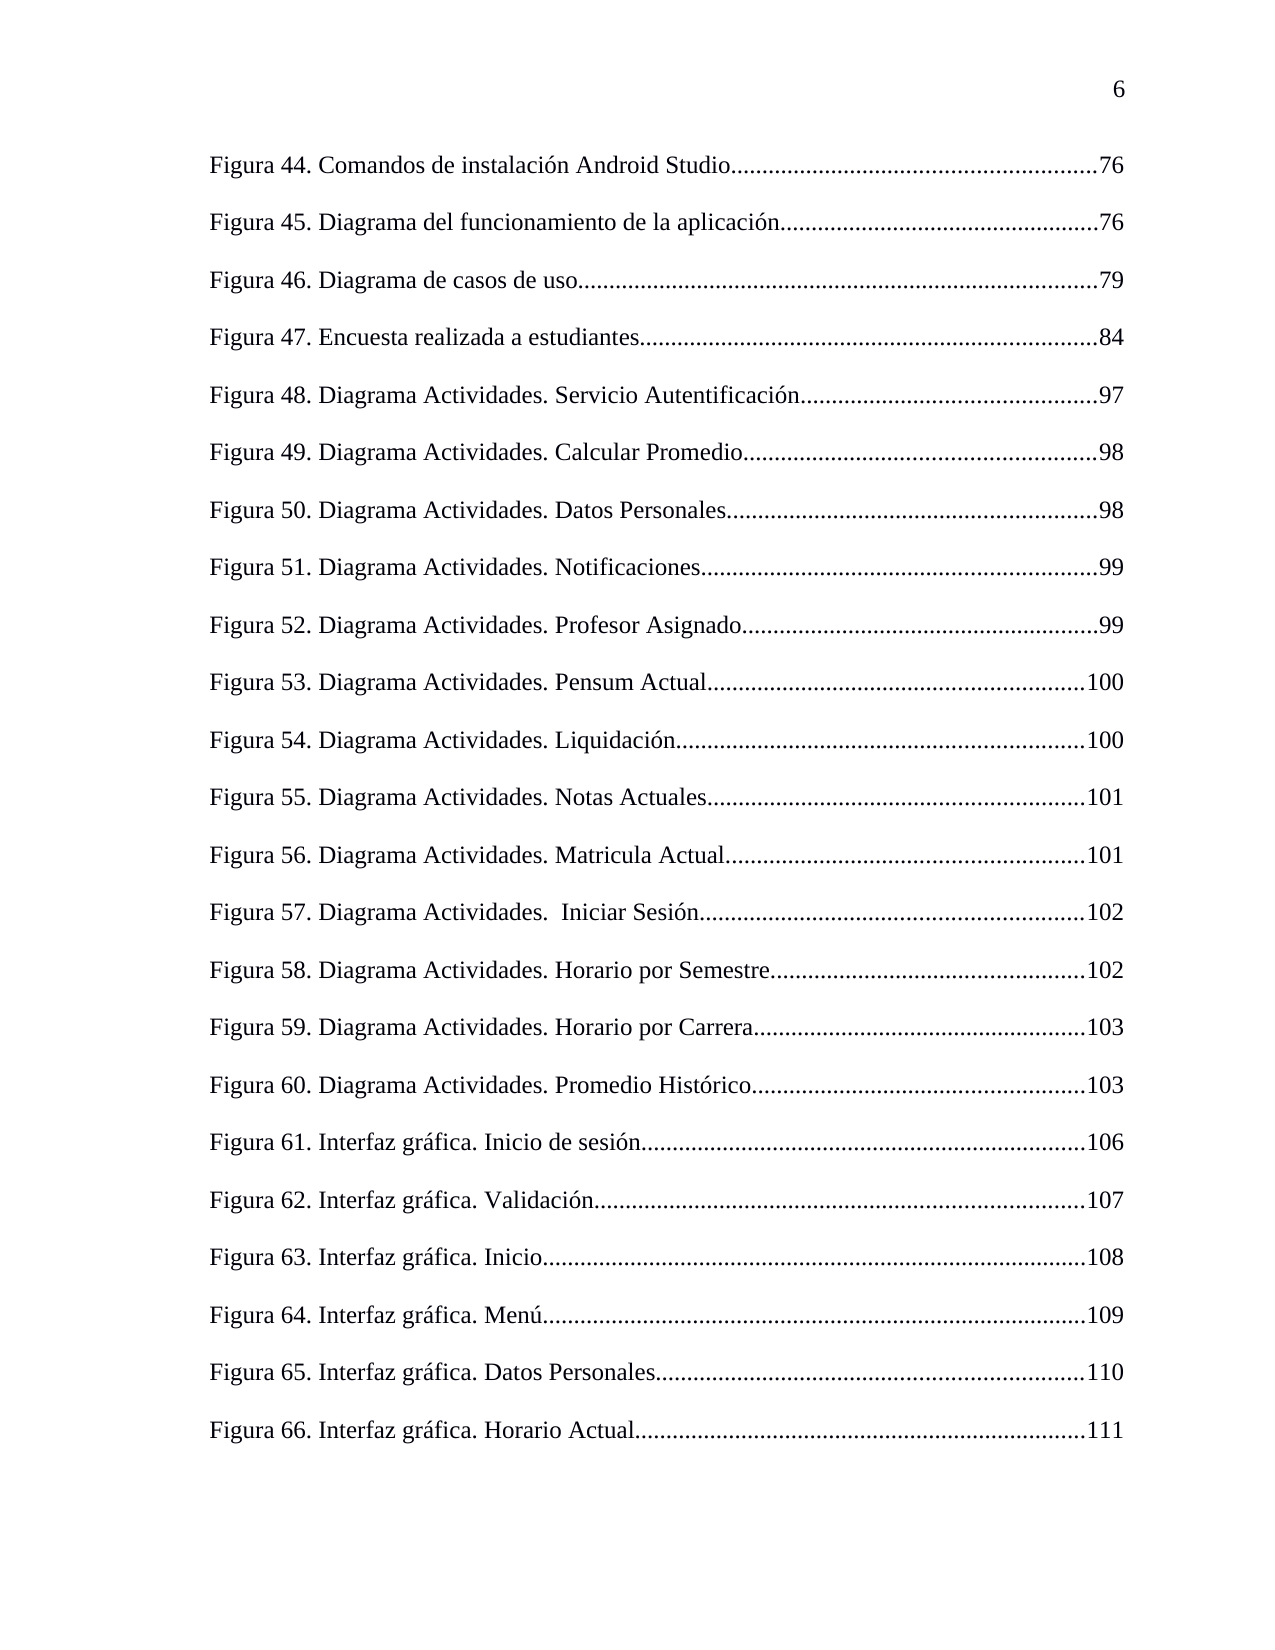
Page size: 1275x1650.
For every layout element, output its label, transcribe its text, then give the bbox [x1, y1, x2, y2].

text Figura 51. Diagrama Actividades. Notificaciones 99 [150, 552, 1125, 581]
text Figura 58. Diagrama Actividades. Horario por Semestre. 102 [150, 955, 1125, 984]
text Figura 56. Diagrama Actividades. Matricula Actual. 101 [150, 840, 1125, 869]
text Figura 44. Comandos de instalación Android Studio 76 [150, 150, 1125, 179]
text Figura 46. Diagrama de casos de uso 79 [150, 265, 1125, 294]
text Figura 55. Diagrama Actividades. Notas Actuales. 101 [150, 782, 1125, 811]
text Figura 50. Diagrama Actividades. Datos Personales. 98 [150, 495, 1125, 524]
text Figura 54. Diagrama Actividades. Liquidación 100 [150, 725, 1125, 754]
text Figura 59. Diagrama Actividades. Horario por Carrera 103 [150, 1012, 1125, 1041]
text Figura 47. Encuesta realizada a estudiantes. 84 [150, 322, 1125, 351]
text Figura 66. Interfaz gráfica. Horario Actual 111 [150, 1415, 1125, 1444]
text Figura 63. Interfaz gráfica. Inicio 108 [150, 1242, 1125, 1271]
text Figura 57. Diagrama Actividades. Iniciar Sesión 102 [150, 897, 1125, 926]
text Figura 62. Interfaz gráfica. Validación. 107 [150, 1185, 1125, 1214]
text Figura 49. Diagrama Actividades. Calcular Promedio. 98 [150, 437, 1125, 466]
text Figura 52. Diagrama Actividades. Profesor Asignado 99 [150, 610, 1125, 639]
text Figura 53. Diagrama Actividades. Pensum Actual. 100 [150, 667, 1125, 696]
text Figura 65. Interfaz gráfica. Datos Personales 110 [150, 1357, 1125, 1386]
text Figura 60. Diagrama Actividades. Promedio Histórico 103 [150, 1070, 1125, 1099]
text Figura 48. Diagrama Actividades. Servicio Autentificación 97 [150, 380, 1125, 409]
text Figura 61. Interfaz gráfica. Inicio de sesión. 106 [150, 1127, 1125, 1156]
text Figura 64. Interfaz gráfica. Menú 109 [150, 1300, 1125, 1329]
text Figura 45. Diagrama del funcionamiento de la aplicación 76 [150, 207, 1125, 236]
